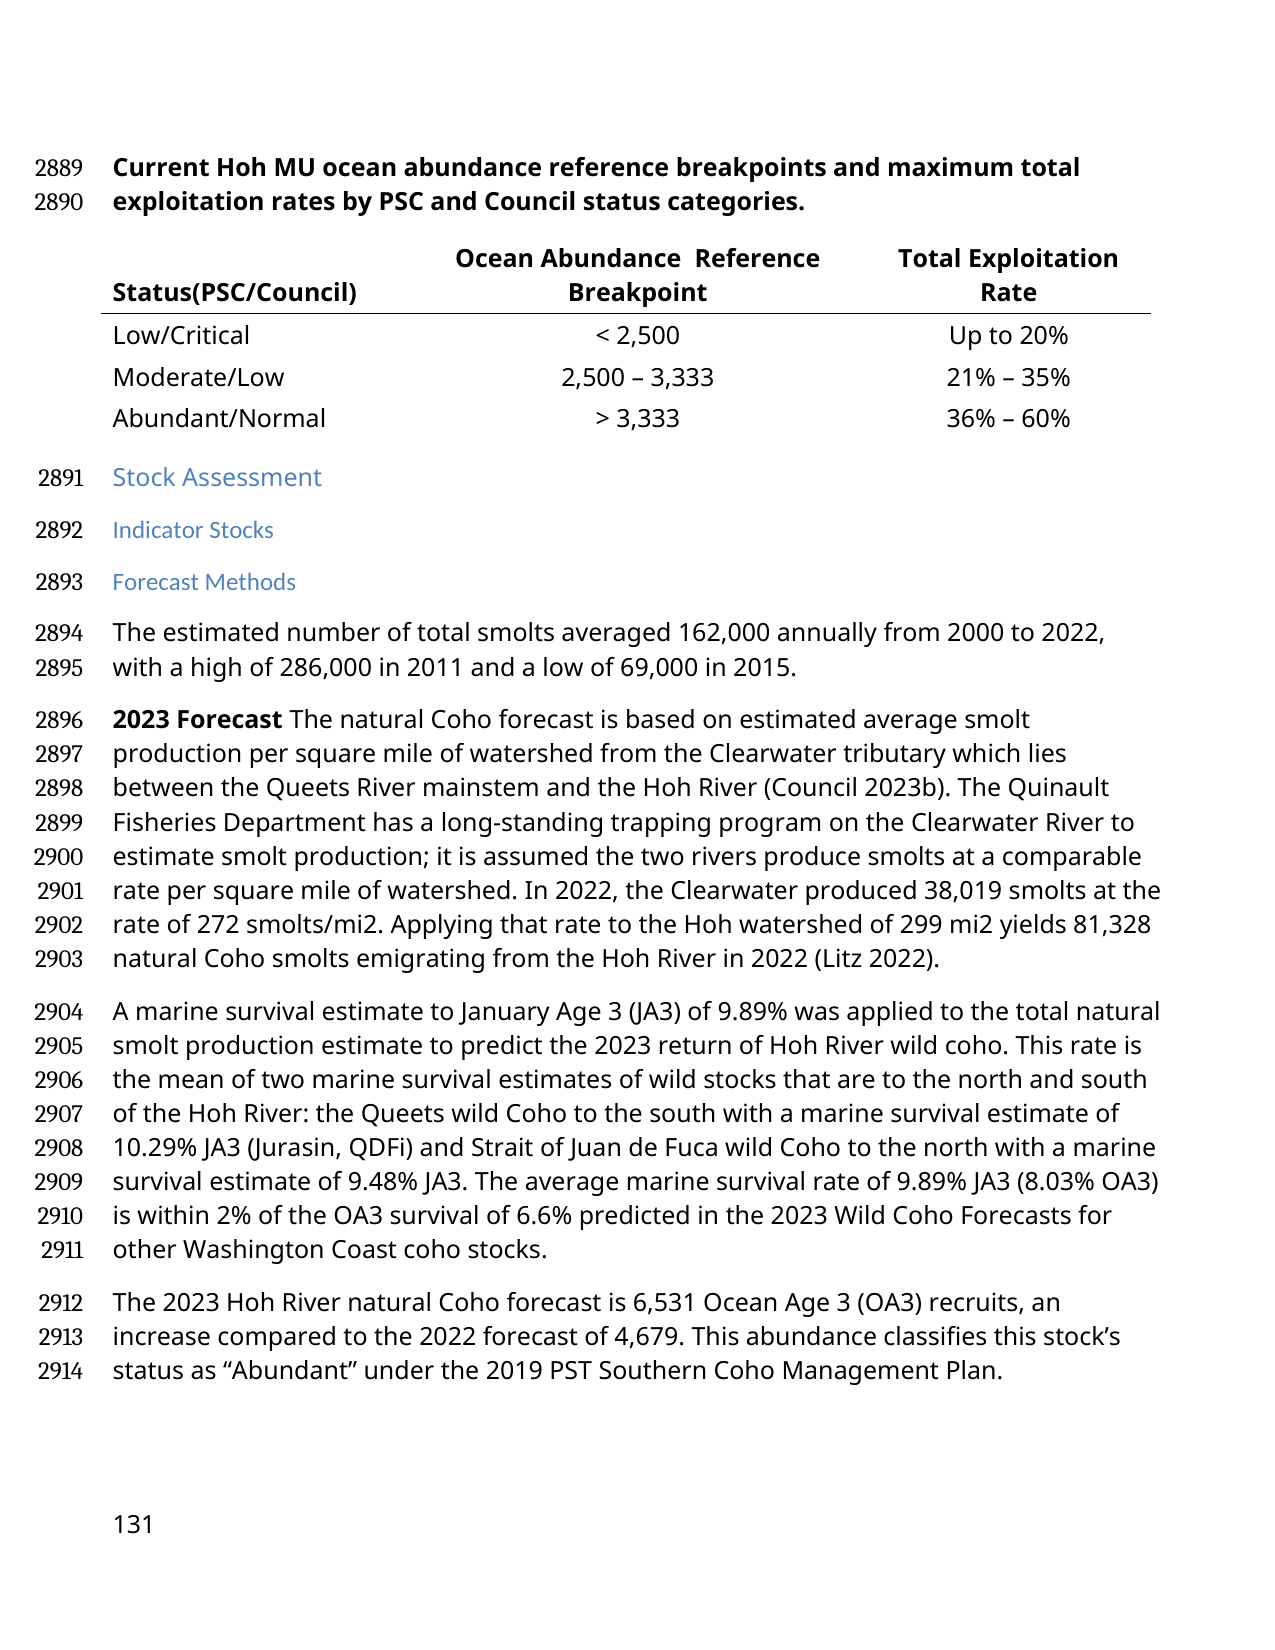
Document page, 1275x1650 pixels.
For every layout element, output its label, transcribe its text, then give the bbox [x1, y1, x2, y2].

subtitle Stock Assessment [112, 459, 1162, 494]
text The estimated number of total smolts averaged 162,000 annually from 2000 to 2022, with a high of 286,000 in 2011 and a low of 69,000 in 2015. [112, 615, 1162, 683]
subtitle Forecast Methods [112, 566, 1162, 596]
table_cell > 3,333 [409, 397, 866, 439]
table_cell 2,500 – 3,333 [409, 356, 866, 397]
text The 2023 Hoh River natural Coho forecast is 6,531 Ocean Age 3 (OA3) recruits, an increase compared to the 2022 forecast of 4,679. This abundance classifies this stock’s status as “Abundant” under the 2019 PST Southern Coho Management Plan. [112, 1284, 1162, 1387]
table_cell Abundant/Normal [101, 397, 409, 439]
table_cell < 2,500 [409, 314, 866, 356]
table_header Status(PSC/Council) [101, 237, 409, 312]
text 2023 Forecast The natural Coho forecast is based on estimated average smolt production per square mile of watershed from the Clearwater tributary which lies between the Queets River mainstem and the Hoh River (Council 2023b). The Quinault Fisheries Department has a long-standing trapping program on the Clearwater River to estimate smolt production; it is assumed the two rivers produce smolts at a comparable rate per square mile of watershed. In 2022, the Clearwater produced 38,019 smolts at the rate of 272 smolts/mi2. Applying that rate to the Hoh watershed of 299 mi2 yields 81,328 natural Coho smolts emigrating from the Hoh River in 2022 (Litz 2022). [112, 702, 1162, 974]
table_header Ocean Abundance Reference Breakpoint [409, 237, 866, 312]
subtitle Indicator Stocks [112, 514, 1162, 545]
text Current Hoh MU ocean abundance reference breakpoints and maximum total exploitation rates by PSC and Council status categories. [112, 150, 1162, 218]
table_cell Up to 20% [866, 314, 1151, 356]
table_cell Low/Critical [101, 314, 409, 356]
table_cell 21% – 35% [866, 356, 1151, 397]
text A marine survival estimate to January Age 3 (JA3) of 9.89% was applied to the total natural smolt production estimate to predict the 2023 return of Hoh River wild coho. This rate is the mean of two marine survival estimates of wild stocks that are to the north and south of the Hoh River: the Queets wild Coho to the south with a marine survival estimate of 10.29% JA3 (Jurasin, QDFi) and Strait of Juan de Fuca wild Coho to the north with a marine survival estimate of 9.48% JA3. The average marine survival rate of 9.89% JA3 (8.03% OA3) is within 2% of the OA3 survival of 6.6% predicted in the 2023 Wild Coho Forecasts for other Washington Coast coho stocks. [112, 993, 1162, 1266]
table_header Total Exploitation Rate [866, 237, 1151, 312]
table_cell 36% – 60% [866, 397, 1151, 439]
table_cell Moderate/Low [101, 356, 409, 397]
